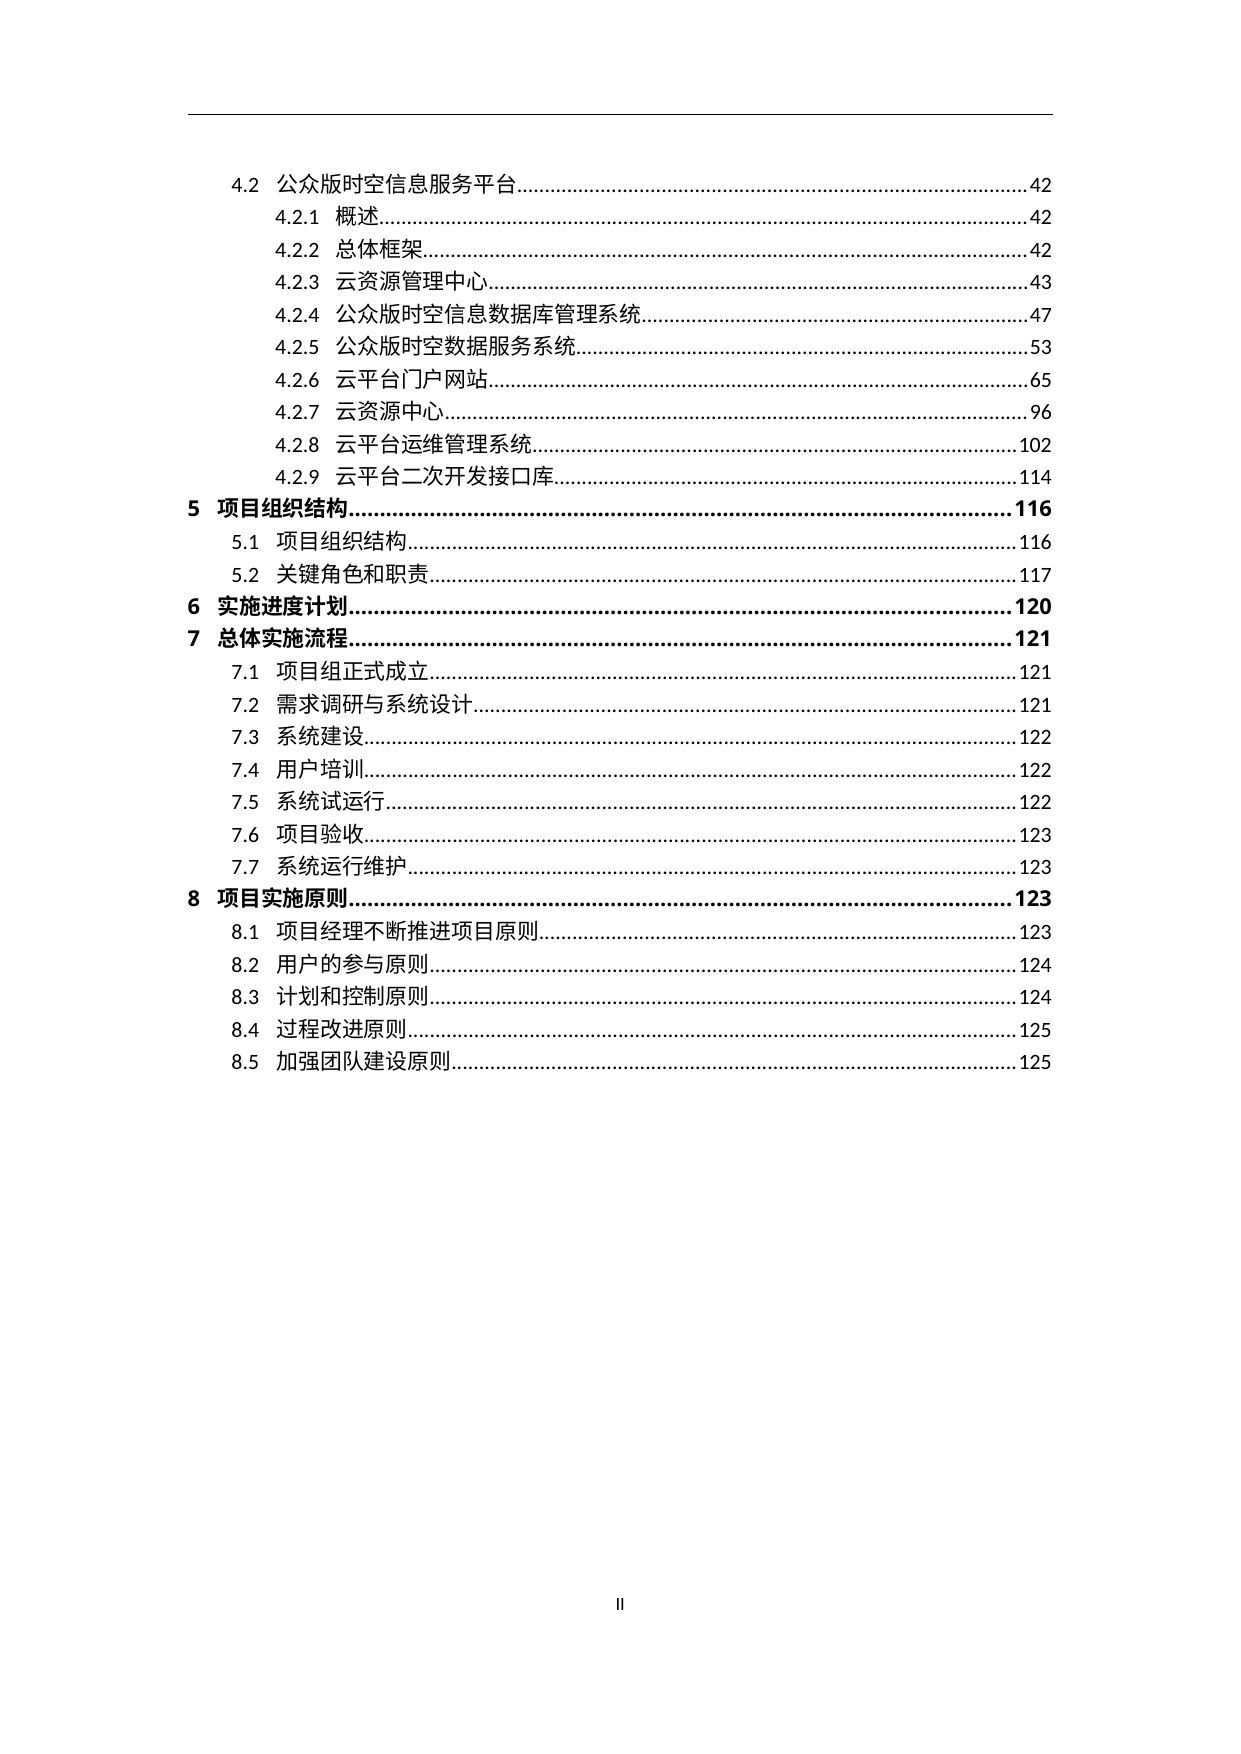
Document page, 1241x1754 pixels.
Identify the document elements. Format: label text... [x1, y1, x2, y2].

text 8.2 用户的参与原则 124 [231, 946, 1053, 979]
text 5 项目组织结构 116 [187, 491, 1053, 524]
text 8.5 加强团队建设原则 125 [231, 1044, 1053, 1076]
text 4.2.7 云资源中心 96 [275, 394, 1053, 426]
text 8.3 计划和控制原则 124 [231, 979, 1053, 1011]
text 7.4 用户培训 122 [231, 751, 1053, 784]
text 4.2 公众版时空信息服务平台 42 [231, 166, 1053, 199]
text 6 实施进度计划 120 [187, 589, 1053, 621]
text 4.2.8 云平台运维管理系统 102 [275, 426, 1053, 459]
text 5.2 关键角色和职责 117 [231, 556, 1053, 589]
text 4.2.9 云平台二次开发接口库 114 [275, 459, 1053, 491]
text 4.2.5 公众版时空数据服务系统 53 [275, 329, 1053, 361]
text 7.2 需求调研与系统设计 121 [231, 686, 1053, 719]
text 7.7 系统运行维护 123 [231, 849, 1053, 881]
text 4.2.4 公众版时空信息数据库管理系统 47 [275, 296, 1053, 329]
text 7.5 系统试运行 122 [231, 784, 1053, 816]
text 7 总体实施流程 121 [187, 621, 1053, 654]
text 8.4 过程改进原则 125 [231, 1011, 1053, 1044]
text 8.1 项目经理不断推进项目原则 123 [231, 914, 1053, 946]
text 4.2.1 概述 42 [275, 199, 1053, 231]
text 4.2.6 云平台门户网站 65 [275, 361, 1053, 394]
text 4.2.3 云资源管理中心 43 [275, 264, 1053, 296]
text 4.2.2 总体框架 42 [275, 231, 1053, 264]
text 7.3 系统建设 122 [231, 719, 1053, 751]
text 5.1 项目组织结构 116 [231, 524, 1053, 556]
text 7.1 项目组正式成立 121 [231, 654, 1053, 686]
text 7.6 项目验收 123 [231, 816, 1053, 849]
text 8 项目实施原则 123 [187, 881, 1053, 914]
